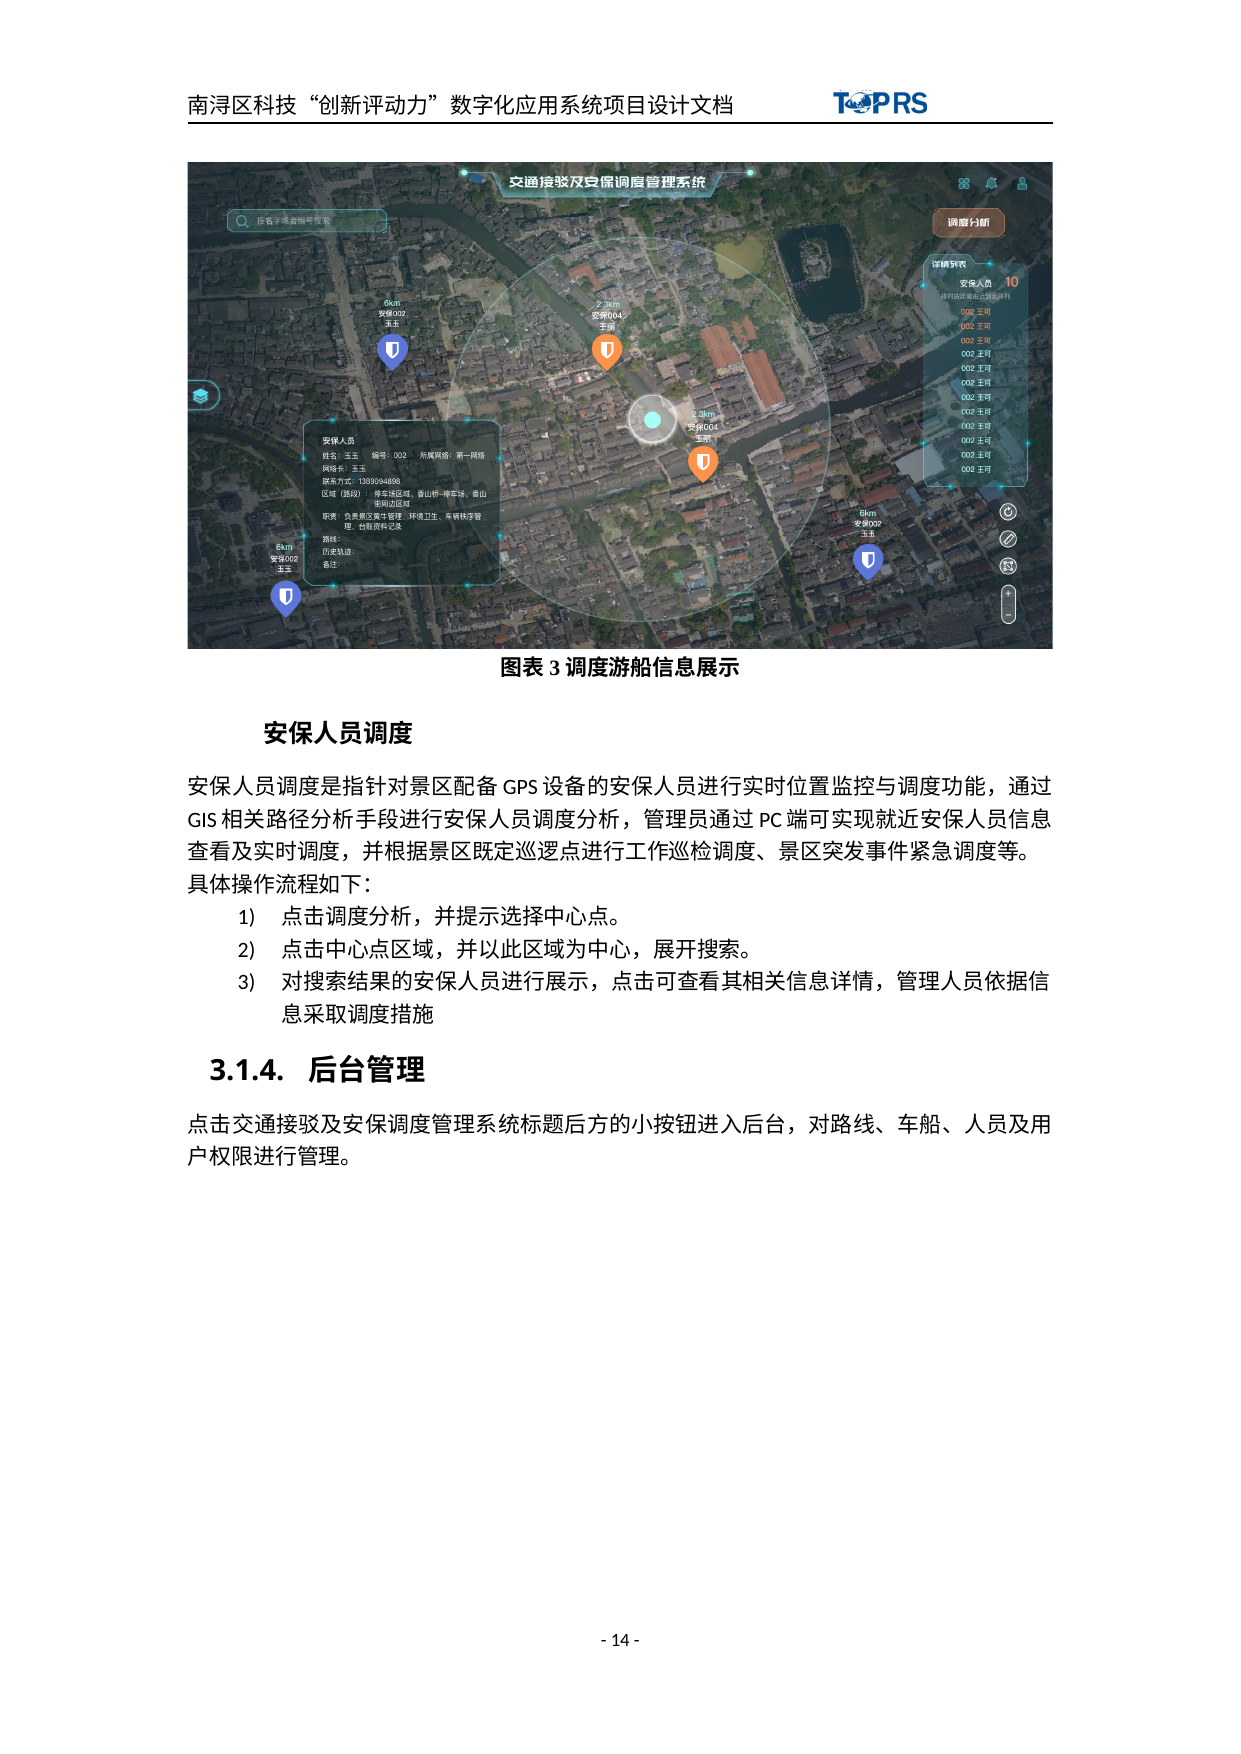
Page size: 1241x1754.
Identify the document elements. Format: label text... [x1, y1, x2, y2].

text 点击交通接驳及安保调度管理系统标题后方的小按钮进入后台，对路线、车船、人员及用户权限进行管理。 [187, 1106, 1053, 1171]
list 点击调度分析，并提示选择中心点。 [237, 899, 1053, 931]
list 后台管理 [209, 1035, 1053, 1100]
text 具体操作流程如下： [187, 866, 1053, 899]
picture [832, 90, 928, 114]
picture [187, 162, 1053, 649]
subtitle 安保人员调度 [187, 699, 1053, 764]
text 安保人员调度是指针对景区配备GPS设备的安保人员进行实时位置监控与调度功能，通过GIS相关路径分析手段进行安保人员调度分析，管理员通过PC端可实现就近安保人员信息查看及实时调度，并根据景区既定巡逻点进行工作巡检调度、景区突发事件紧急调度等。 [187, 769, 1053, 866]
list 对搜索结果的安保人员进行展示，点击可查看其相关信息详情，管理人员依据信息采取调度措施 [237, 964, 1053, 1029]
list 点击中心点区域，并以此区域为中心，展开搜索。 [237, 931, 1053, 964]
